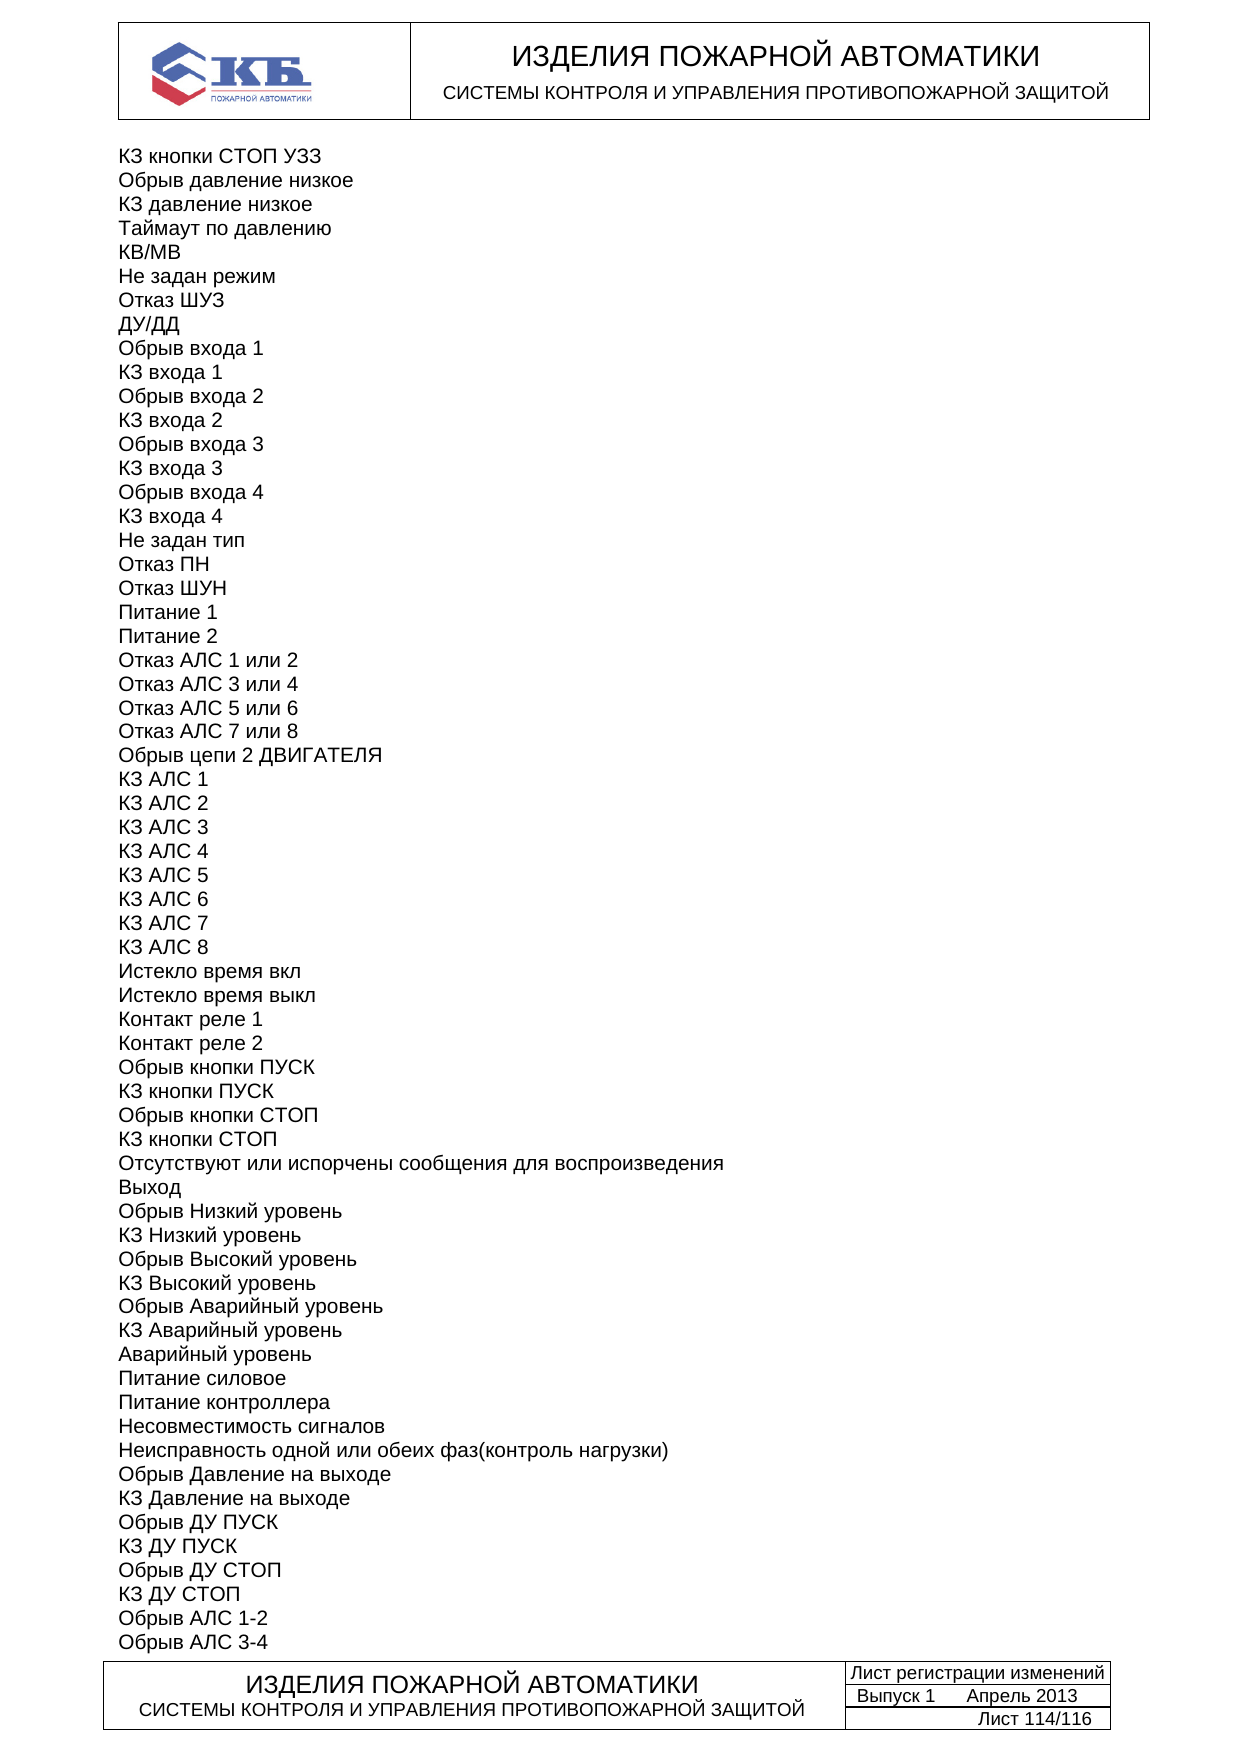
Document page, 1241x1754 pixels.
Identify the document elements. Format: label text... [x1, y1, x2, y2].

text Аварийный уровень [118, 1342, 1092, 1366]
text КЗ АЛС 1 [118, 767, 1092, 791]
text Обрыв АЛС 1-2 [118, 1606, 1092, 1630]
text КЗ ДУ СТОП [118, 1582, 1092, 1606]
text КЗ Низкий уровень [118, 1222, 1092, 1246]
text КЗ АЛС 5 [118, 863, 1092, 887]
text Обрыв ДУ СТОП [118, 1558, 1092, 1582]
text Выход [118, 1174, 1092, 1198]
text КЗ входа 2 [118, 408, 1092, 432]
text Отказ ПН [118, 552, 1092, 576]
text КЗ входа 3 [118, 456, 1092, 480]
text Обрыв давление низкое [118, 168, 1092, 192]
text КЗ кнопки СТОП [118, 1127, 1092, 1151]
text Обрыв входа 4 [118, 480, 1092, 504]
text КЗ кнопки СТОП УЗЗ [118, 144, 1092, 168]
text Не задан тип [118, 528, 1092, 552]
text КЗ АЛС 6 [118, 887, 1092, 911]
text Не задан режим [118, 264, 1092, 288]
text КЗ Давление на выходе [118, 1486, 1092, 1510]
text Питание 2 [118, 623, 1092, 647]
text Истекло время вкл [118, 959, 1092, 983]
text Обрыв кнопки СТОП [118, 1103, 1092, 1127]
text Отказ АЛС 7 или 8 [118, 719, 1092, 743]
text КЗ Аварийный уровень [118, 1318, 1092, 1342]
text Отказ ШУЗ [118, 288, 1092, 312]
text КЗ АЛС 7 [118, 911, 1092, 935]
text Обрыв входа 1 [118, 336, 1092, 360]
text Обрыв Аварийный уровень [118, 1294, 1092, 1318]
text КЗ АЛС 8 [118, 935, 1092, 959]
text Таймаут по давлению [118, 216, 1092, 240]
text КЗ давление низкое [118, 192, 1092, 216]
text КВ/МВ [118, 240, 1092, 264]
text Истекло время выкл [118, 983, 1092, 1007]
text Отказ АЛС 3 или 4 [118, 671, 1092, 695]
text КЗ входа 4 [118, 504, 1092, 528]
text Обрыв кнопки ПУСК [118, 1055, 1092, 1079]
text ДУ/ДД [118, 312, 1092, 336]
text Обрыв Высокий уровень [118, 1246, 1092, 1270]
text Питание силовое [118, 1366, 1092, 1390]
text КЗ АЛС 2 [118, 791, 1092, 815]
text Несовместимость сигналов [118, 1414, 1092, 1438]
picture [148, 34, 325, 115]
text КЗ Высокий уровень [118, 1270, 1092, 1294]
text Обрыв АЛС 3-4 [118, 1630, 1092, 1654]
text КЗ ДУ ПУСК [118, 1534, 1092, 1558]
text КЗ входа 1 [118, 360, 1092, 384]
text Отказ АЛС 5 или 6 [118, 695, 1092, 719]
text КЗ АЛС 4 [118, 839, 1092, 863]
text Отсутствуют или испорчены сообщения для воспроизведения [118, 1151, 1092, 1174]
text Неисправность одной или обеих фаз(контроль нагрузки) [118, 1438, 1092, 1462]
text Обрыв Давление на выходе [118, 1462, 1092, 1486]
text Контакт реле 2 [118, 1031, 1092, 1055]
text Обрыв ДУ ПУСК [118, 1510, 1092, 1534]
text Питание контроллера [118, 1390, 1092, 1414]
text Обрыв цепи 2 ДВИГАТЕЛЯ [118, 743, 1092, 767]
text КЗ кнопки ПУСК [118, 1079, 1092, 1103]
text Обрыв входа 2 [118, 384, 1092, 408]
text Отказ АЛС 1 или 2 [118, 647, 1092, 671]
text Питание 1 [118, 599, 1092, 623]
text Контакт реле 1 [118, 1007, 1092, 1031]
text Обрыв входа 3 [118, 432, 1092, 456]
text Отказ ШУН [118, 576, 1092, 599]
text КЗ АЛС 3 [118, 815, 1092, 839]
text Обрыв Низкий уровень [118, 1198, 1092, 1222]
